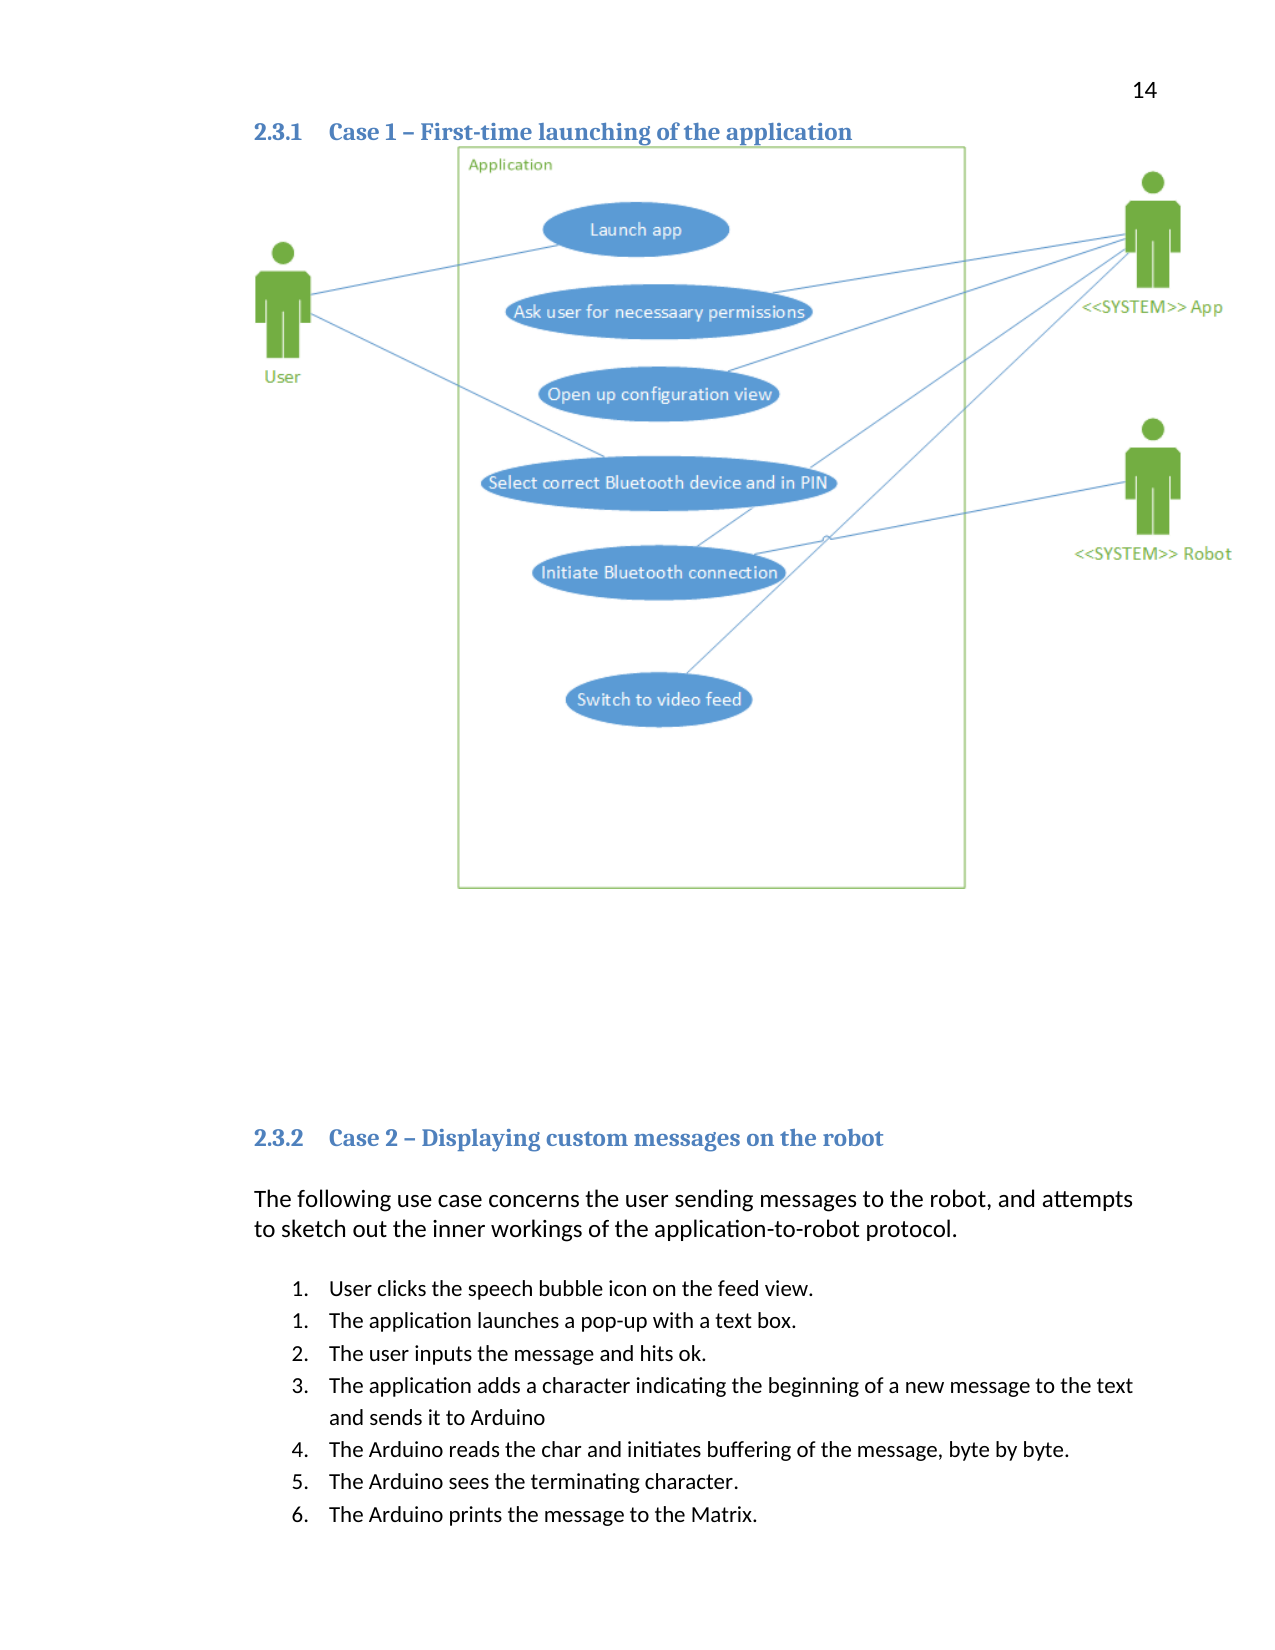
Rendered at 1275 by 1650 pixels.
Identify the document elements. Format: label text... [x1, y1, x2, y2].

list The user inputs the message and hits ok. [291, 1339, 1157, 1367]
list The Arduino prints the message to the Matrix. [291, 1500, 1157, 1528]
picture [253, 146, 1243, 889]
subtitle Case 1 – First-time launching of the application [254, 118, 1157, 146]
list The application launches a pop-up with a text box. [291, 1307, 1157, 1334]
list The Arduino reads the char and initiates buffering of the message, byte by byte. [291, 1435, 1157, 1463]
list User clicks the speech bubble icon on the feed view. [291, 1274, 1157, 1302]
text The following use case concerns the user sending messages to the robot, and attempts to sketch out the inner workings of the application-to-robot protocol. [254, 1183, 1157, 1244]
list The Arduino sees the terminating character. [291, 1467, 1157, 1496]
list The application adds a character indicating the beginning of a new message to the text and sends it to Arduino [291, 1371, 1157, 1431]
subtitle Case 2 – Displaying custom messages on the robot [254, 1123, 1157, 1152]
